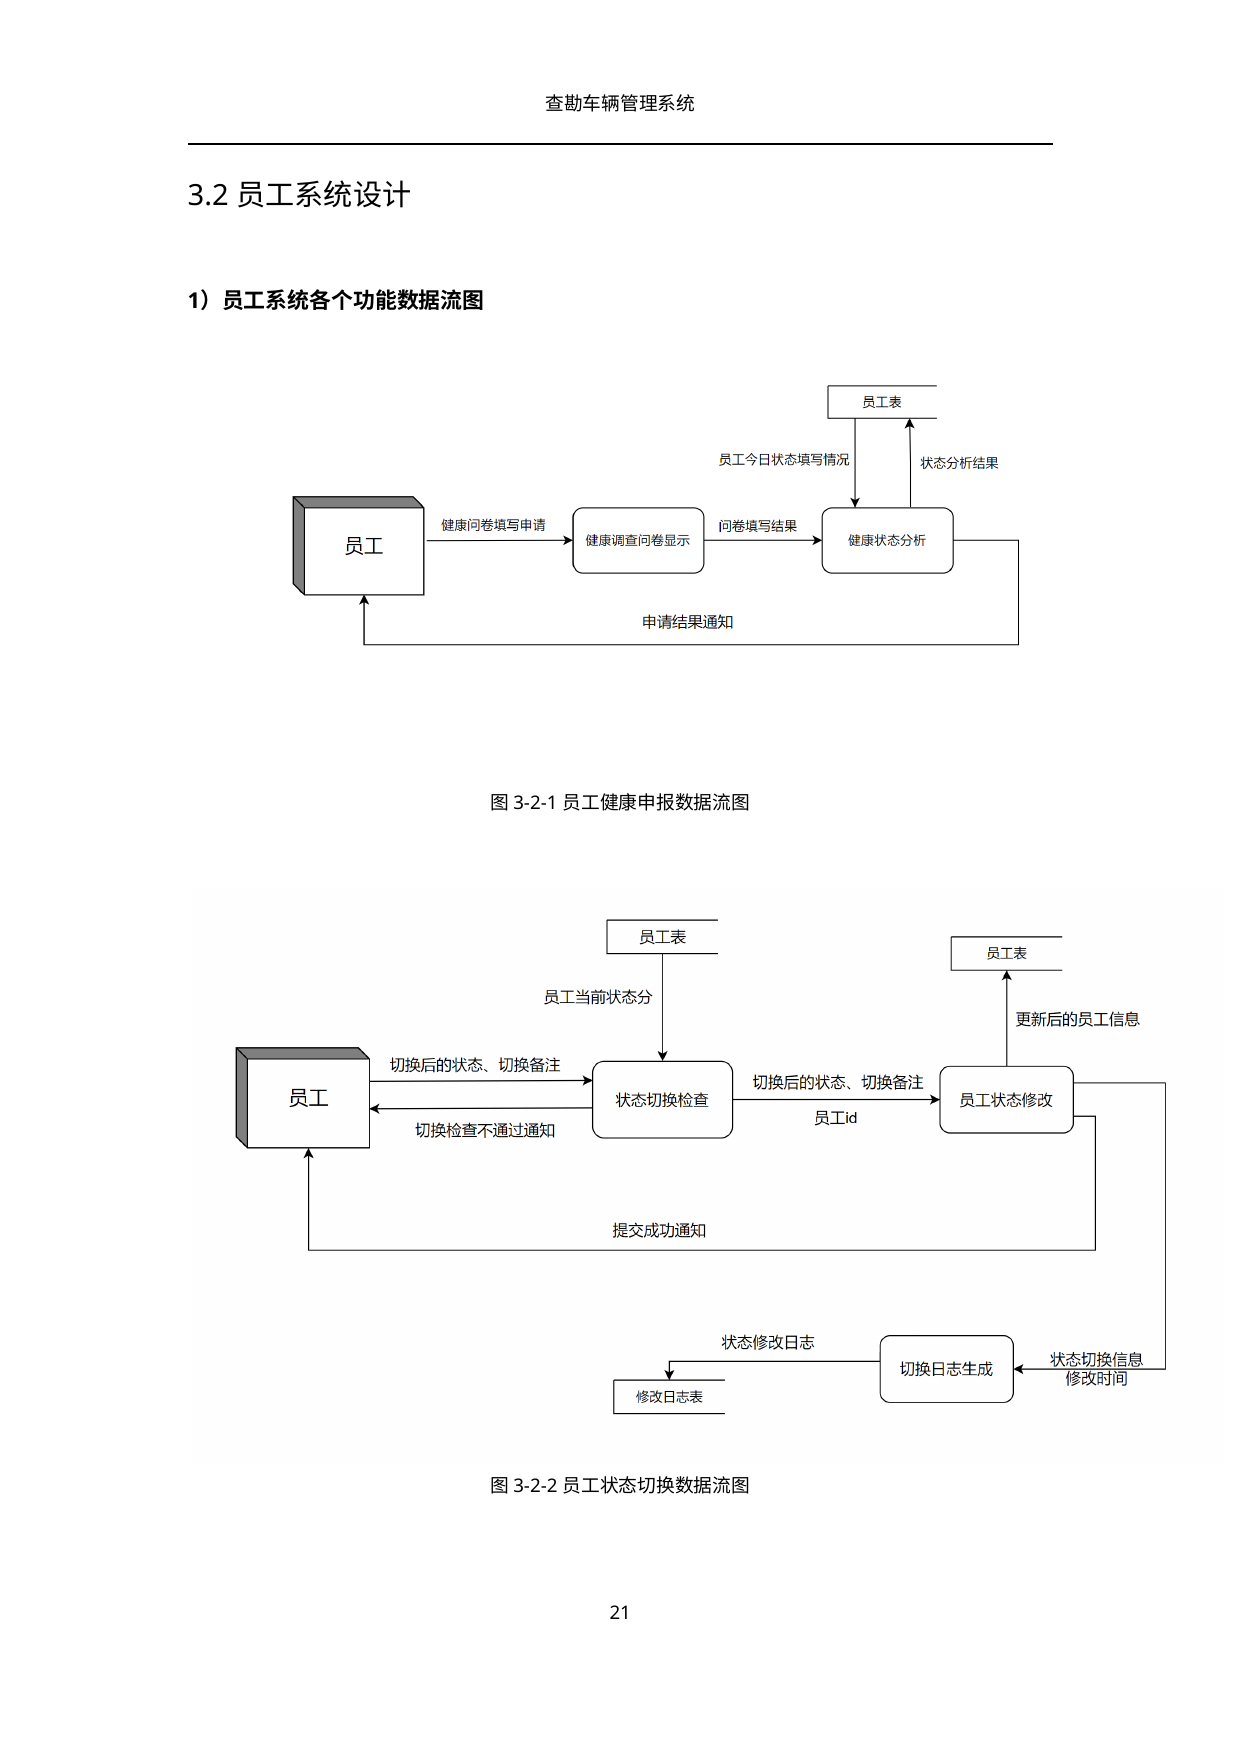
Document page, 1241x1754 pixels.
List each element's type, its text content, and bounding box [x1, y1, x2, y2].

text 图3-2-2 员工状态切换数据流图 [187, 1468, 1053, 1500]
subtitle 3.2 员工系统设计 [187, 160, 1053, 225]
text 1）员工系统各个功能数据流图 [187, 283, 1053, 315]
picture [231, 315, 1181, 739]
picture [187, 882, 1225, 1467]
text 图3-2-1 员工健康申报数据流图 [187, 785, 1053, 818]
